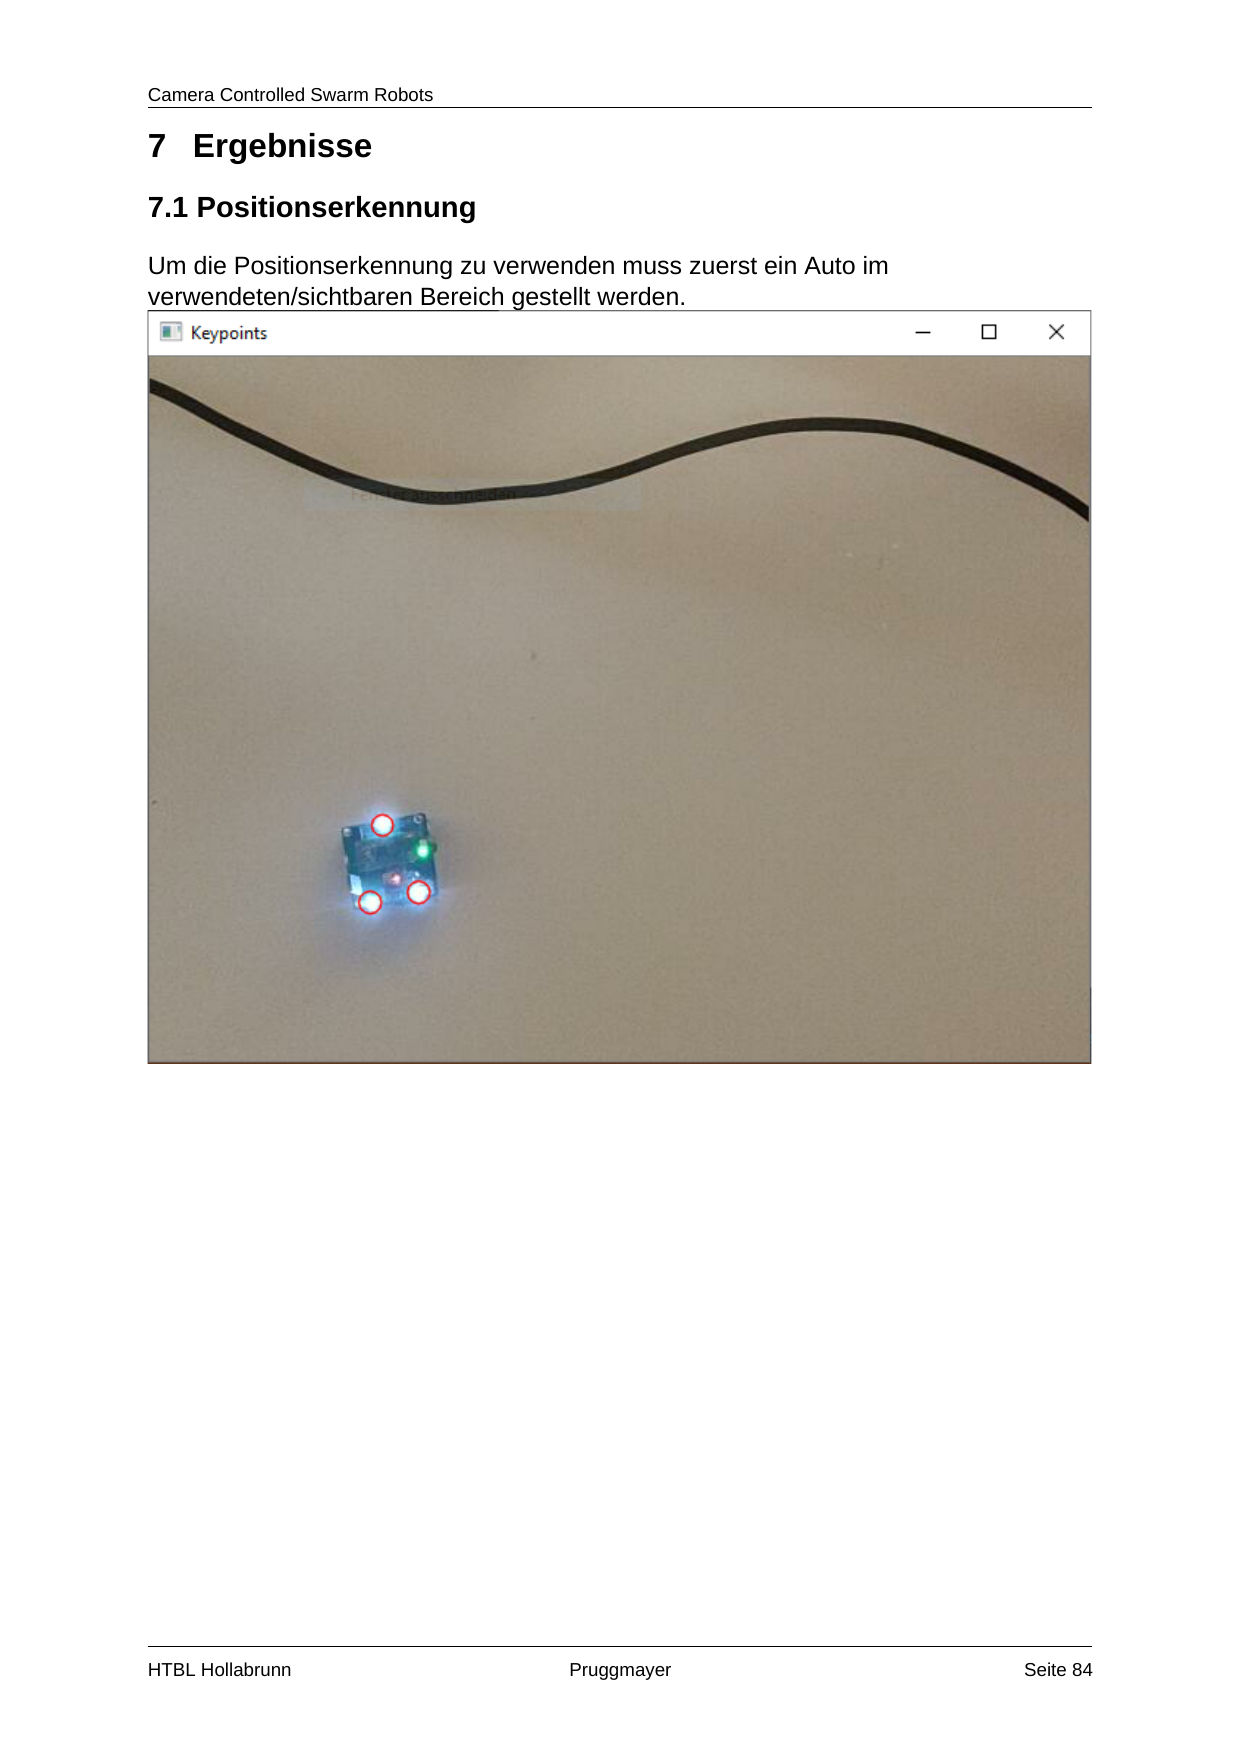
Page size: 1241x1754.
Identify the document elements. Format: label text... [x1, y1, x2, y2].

subtitle Ergebnisse [148, 126, 1092, 165]
picture [147, 310, 1092, 1064]
subtitle Positionserkennung [148, 190, 1092, 223]
text Um die Positionserkennung zu verwenden muss zuerst ein Auto im verwendeten/sichtbaren Bereich gestellt werden. [148, 248, 1092, 310]
